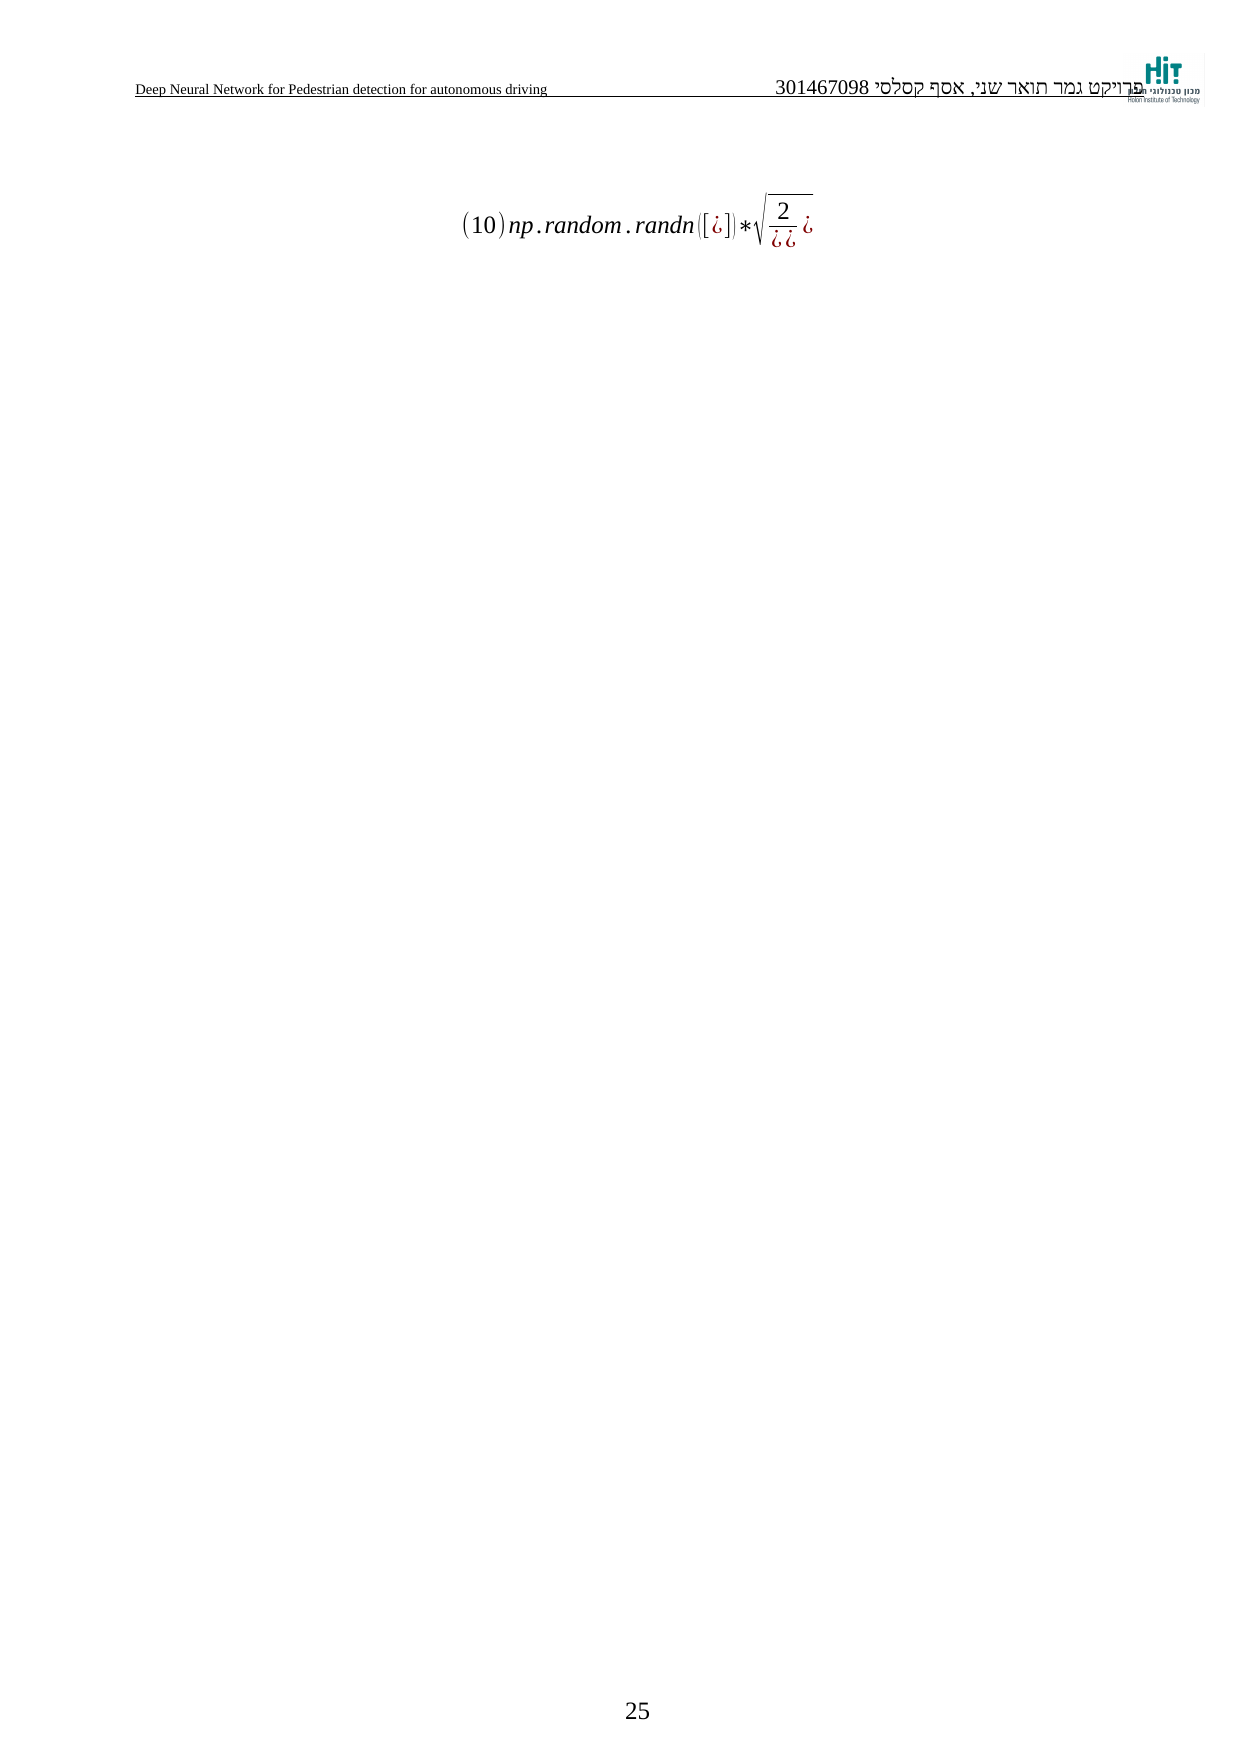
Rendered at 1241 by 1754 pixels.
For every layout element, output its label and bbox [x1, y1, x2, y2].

picture [1123, 53, 1205, 107]
